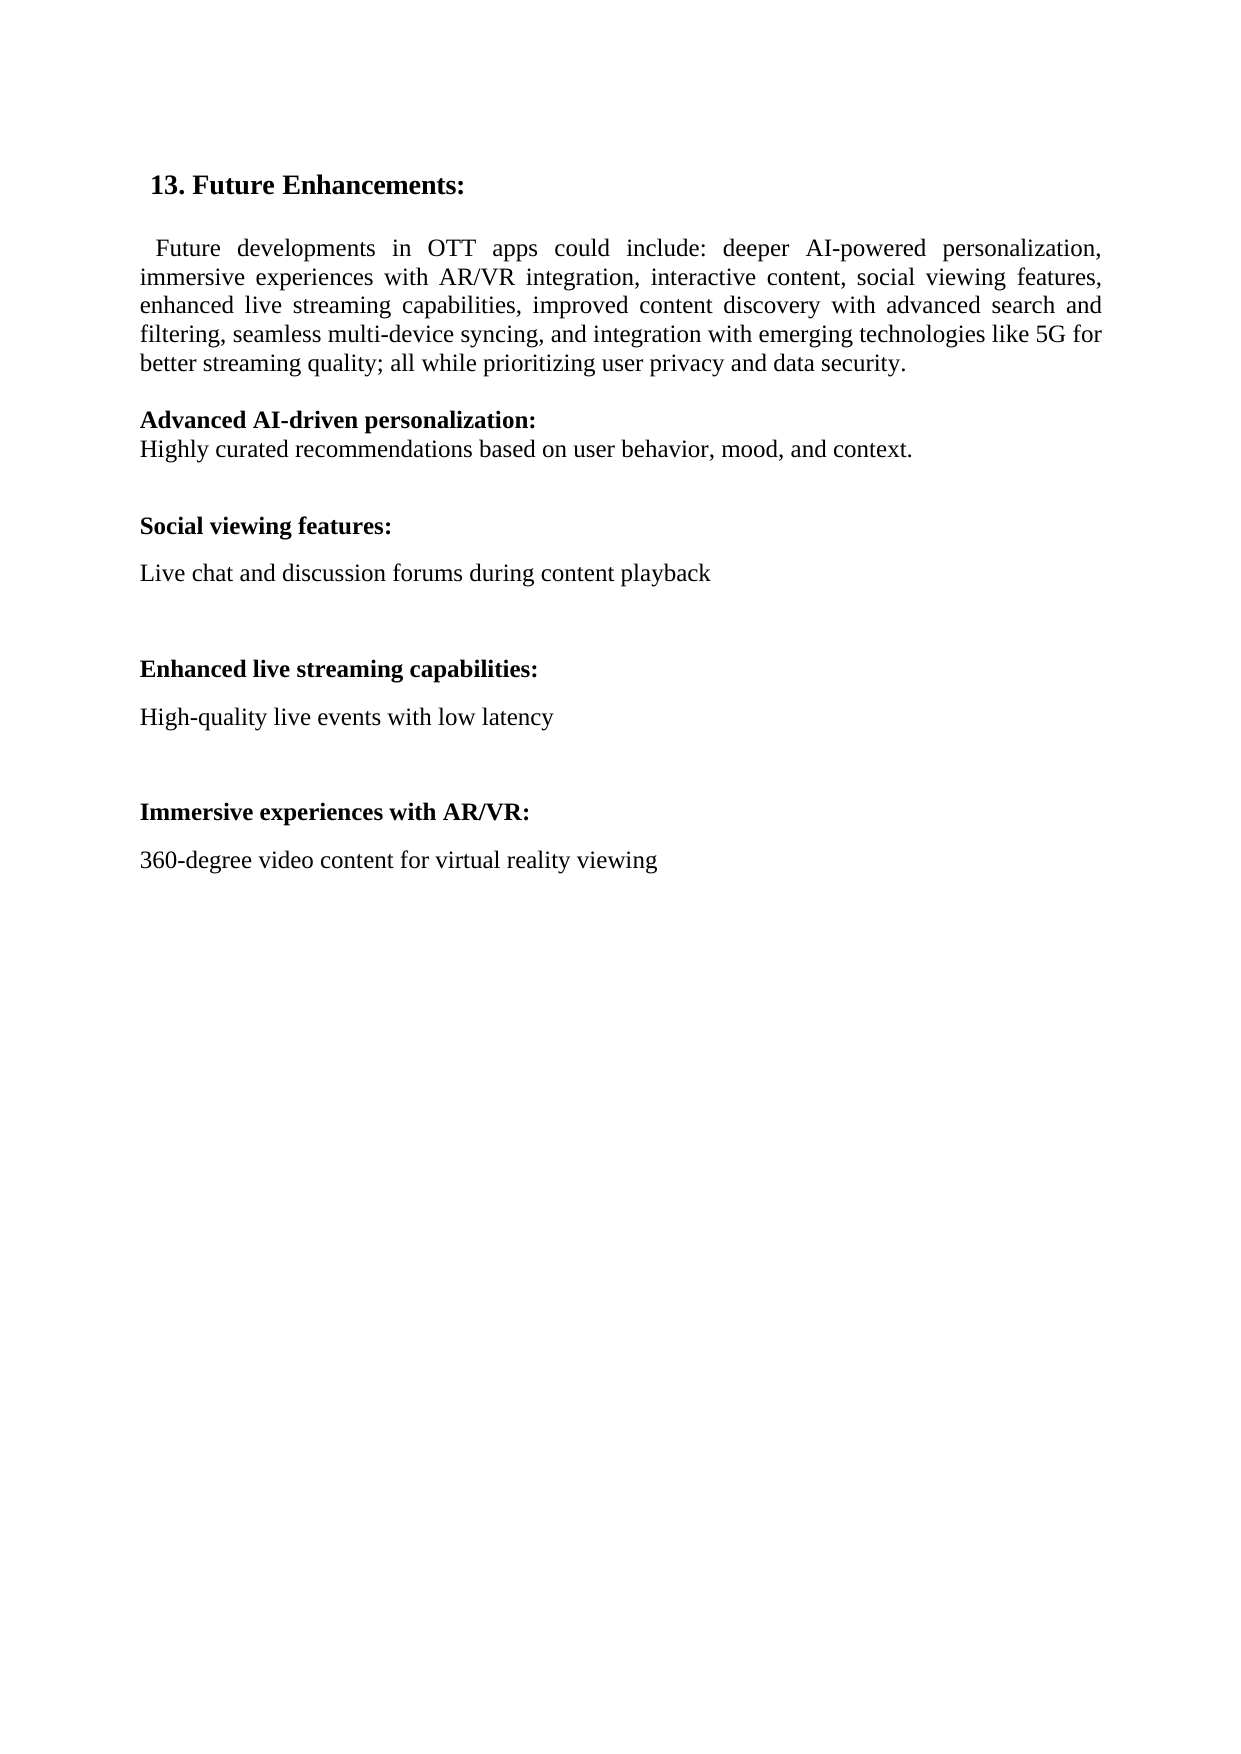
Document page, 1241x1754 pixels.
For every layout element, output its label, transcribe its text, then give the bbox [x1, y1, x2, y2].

text Future developments in OTT apps could include: deeper AI-powered personalization, immersive experiences with AR/VR integration, interactive content, social viewing features, enhanced live streaming capabilities, improved content discovery with advanced search and filtering, seamless multi-device syncing, and integration with emerging technologies like 5G for better streaming quality; all while prioritizing user privacy and data security. [139, 233, 1103, 377]
subtitle Future Enhancements: [150, 168, 1103, 201]
text Social viewing features: [139, 511, 1103, 539]
text Highly curated recommendations based on user behavior, mood, and context. [139, 434, 1103, 463]
text Immersive experiences with AR/VR: [139, 797, 1103, 826]
text High-quality live events with low latency [139, 702, 1103, 730]
text Advanced AI-driven personalization: [139, 406, 1103, 434]
text Live chat and discussion forums during content playback [139, 558, 1103, 587]
text Enhanced live streaming capabilities: [139, 654, 1103, 683]
text 360-degree video content for virtual reality viewing [139, 845, 1103, 873]
